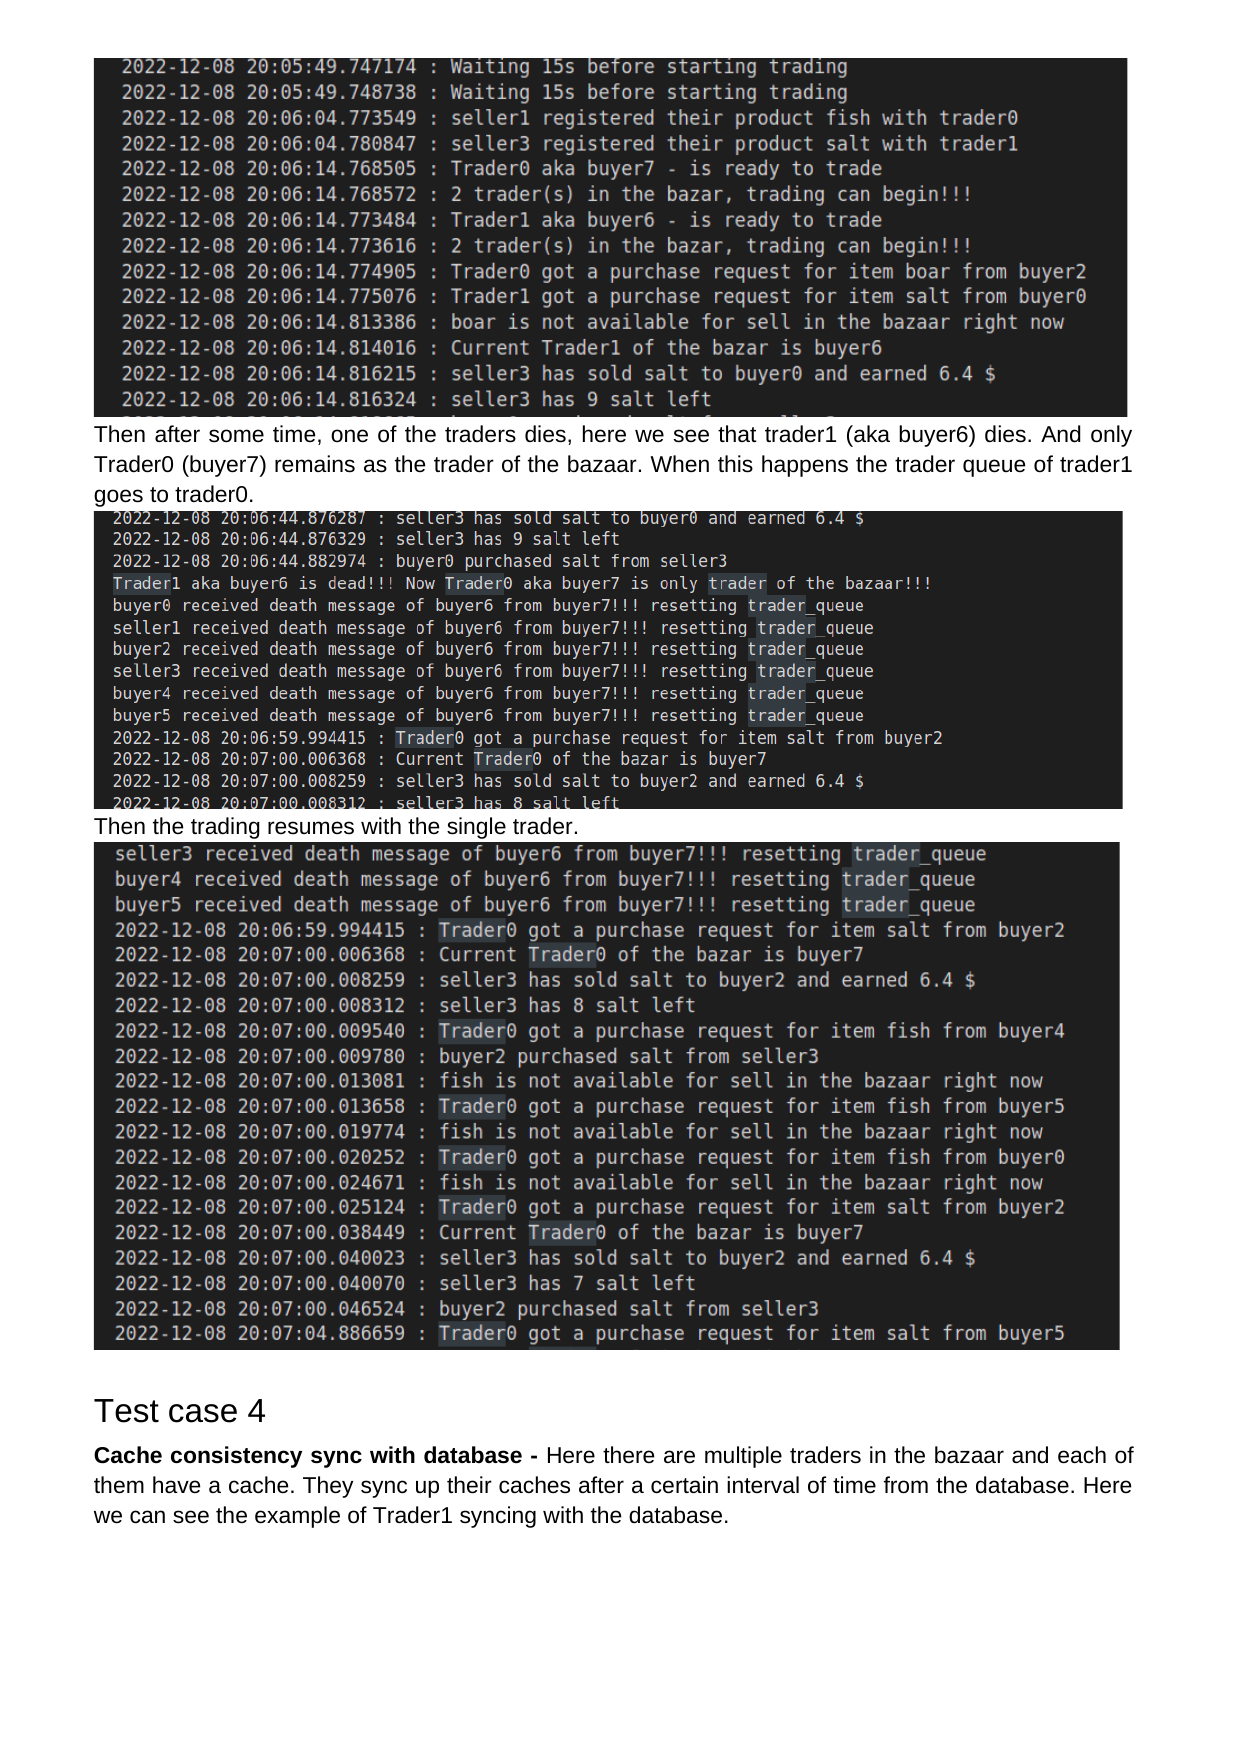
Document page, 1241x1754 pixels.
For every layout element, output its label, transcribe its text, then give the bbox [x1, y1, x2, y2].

picture [93, 511, 1123, 809]
picture [93, 58, 1128, 417]
text Cache consistency sync with database - Here there are multiple traders in the bazaar and each of them have a cache. They sync up their caches after a certain interval of time from the database. Here we can see the example of Trader1 syncing with the database. [94, 1442, 1134, 1528]
text Then after some time, one of the traders dies, here we see that trader1 (aka buyer6) dies. And only Trader0 (buyer7) remains as the trader of the bazaar. When this happens the trader queue of trader1 goes to trader0. [94, 421, 1134, 507]
subtitle Test case 4 [94, 1391, 1134, 1429]
text Then the trading resumes with the single trader. [94, 813, 1134, 839]
picture [93, 842, 1120, 1350]
